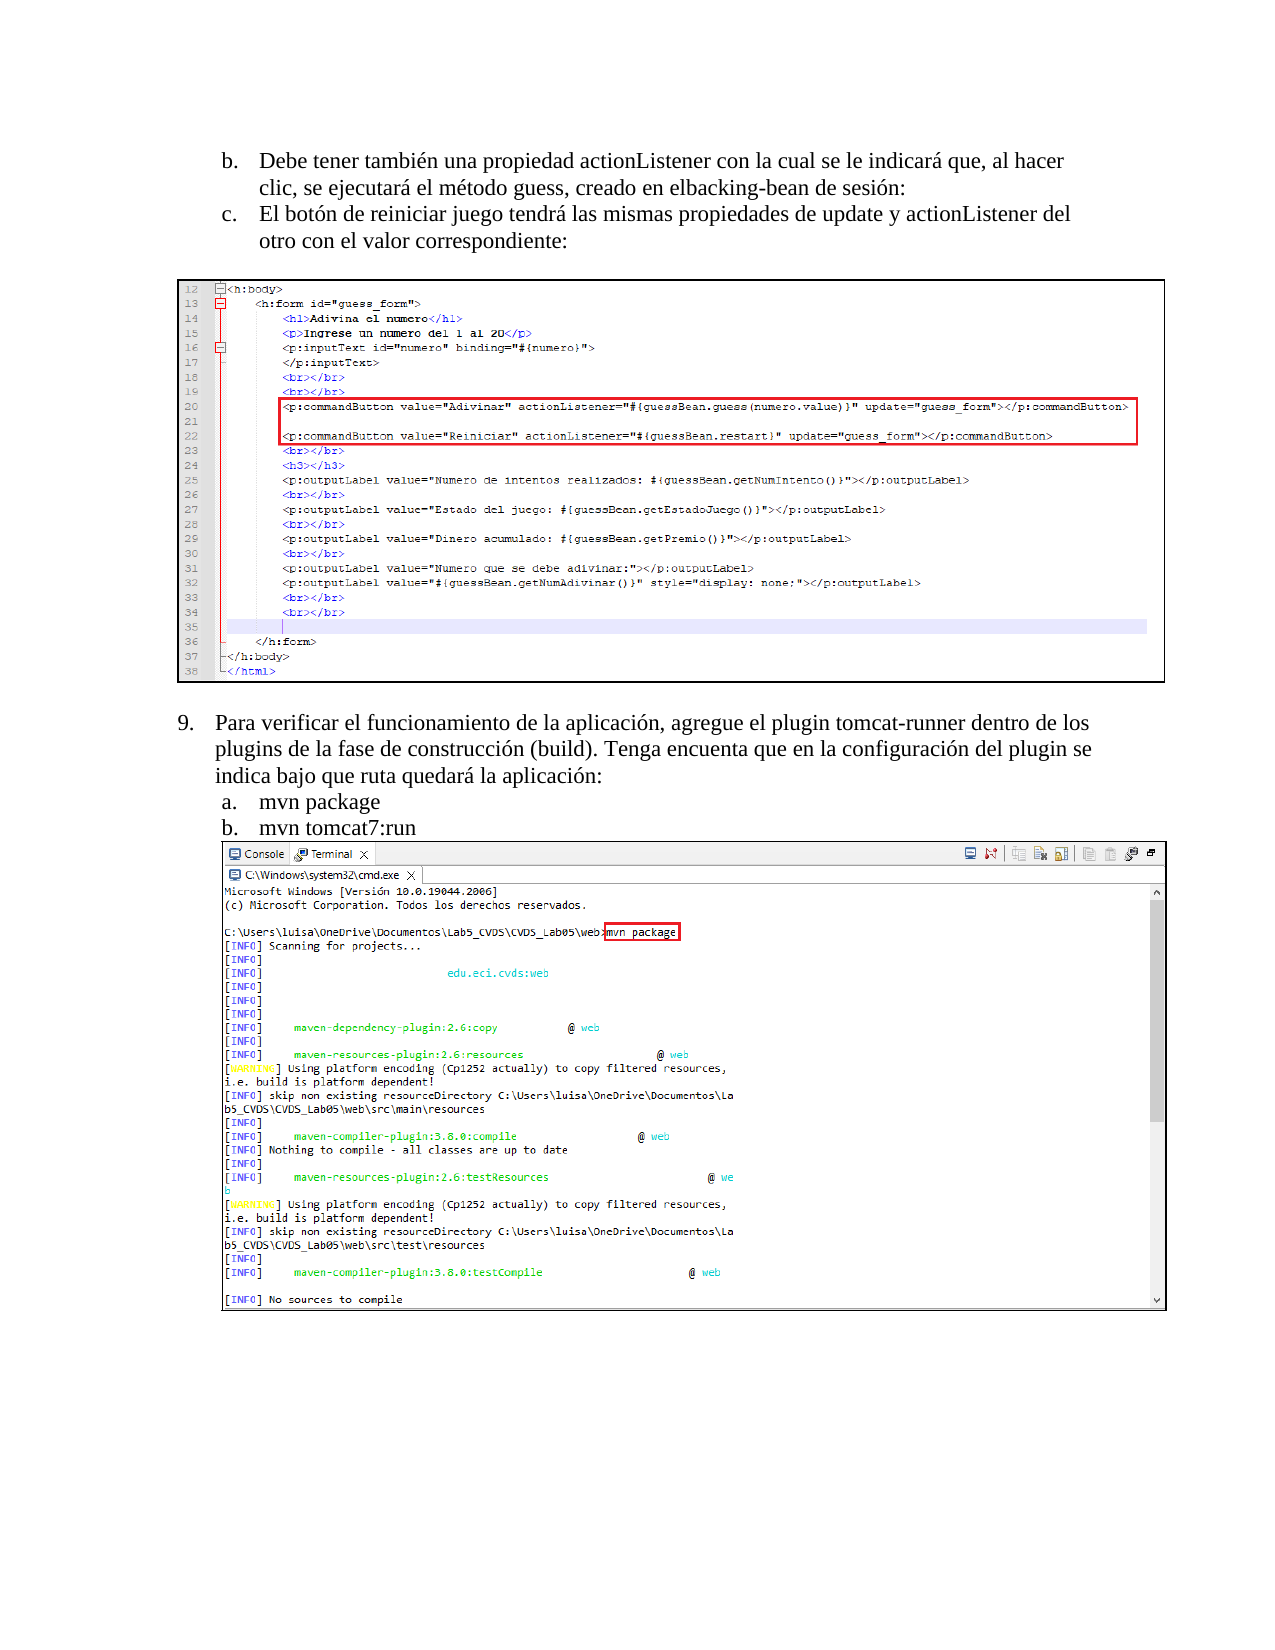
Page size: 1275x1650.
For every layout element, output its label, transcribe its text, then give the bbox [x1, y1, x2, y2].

picture [179, 281, 1164, 681]
list El botón de reiniciar juego tendrá las mismas propiedades de update y actionListener del otro con el valor correspondiente: [221, 200, 1098, 253]
list mvn package [221, 788, 1098, 814]
list mvn tomcat7:run [221, 814, 1098, 841]
picture [223, 842, 1165, 1310]
list Debe tener también una propiedad actionListener con la cual se le indicará que, al hacer clic, se ejecutará el método guess, creado en elbacking-bean de sesión: [221, 148, 1098, 200]
list Para verificar el funcionamiento de la aplicación, agregue el plugin tomcat-runner dentro de los plugins de la fase de construcción (build). Tenga encuenta que en la configuración del plugin se indica bajo que ruta quedará la aplicación: [177, 709, 1098, 788]
